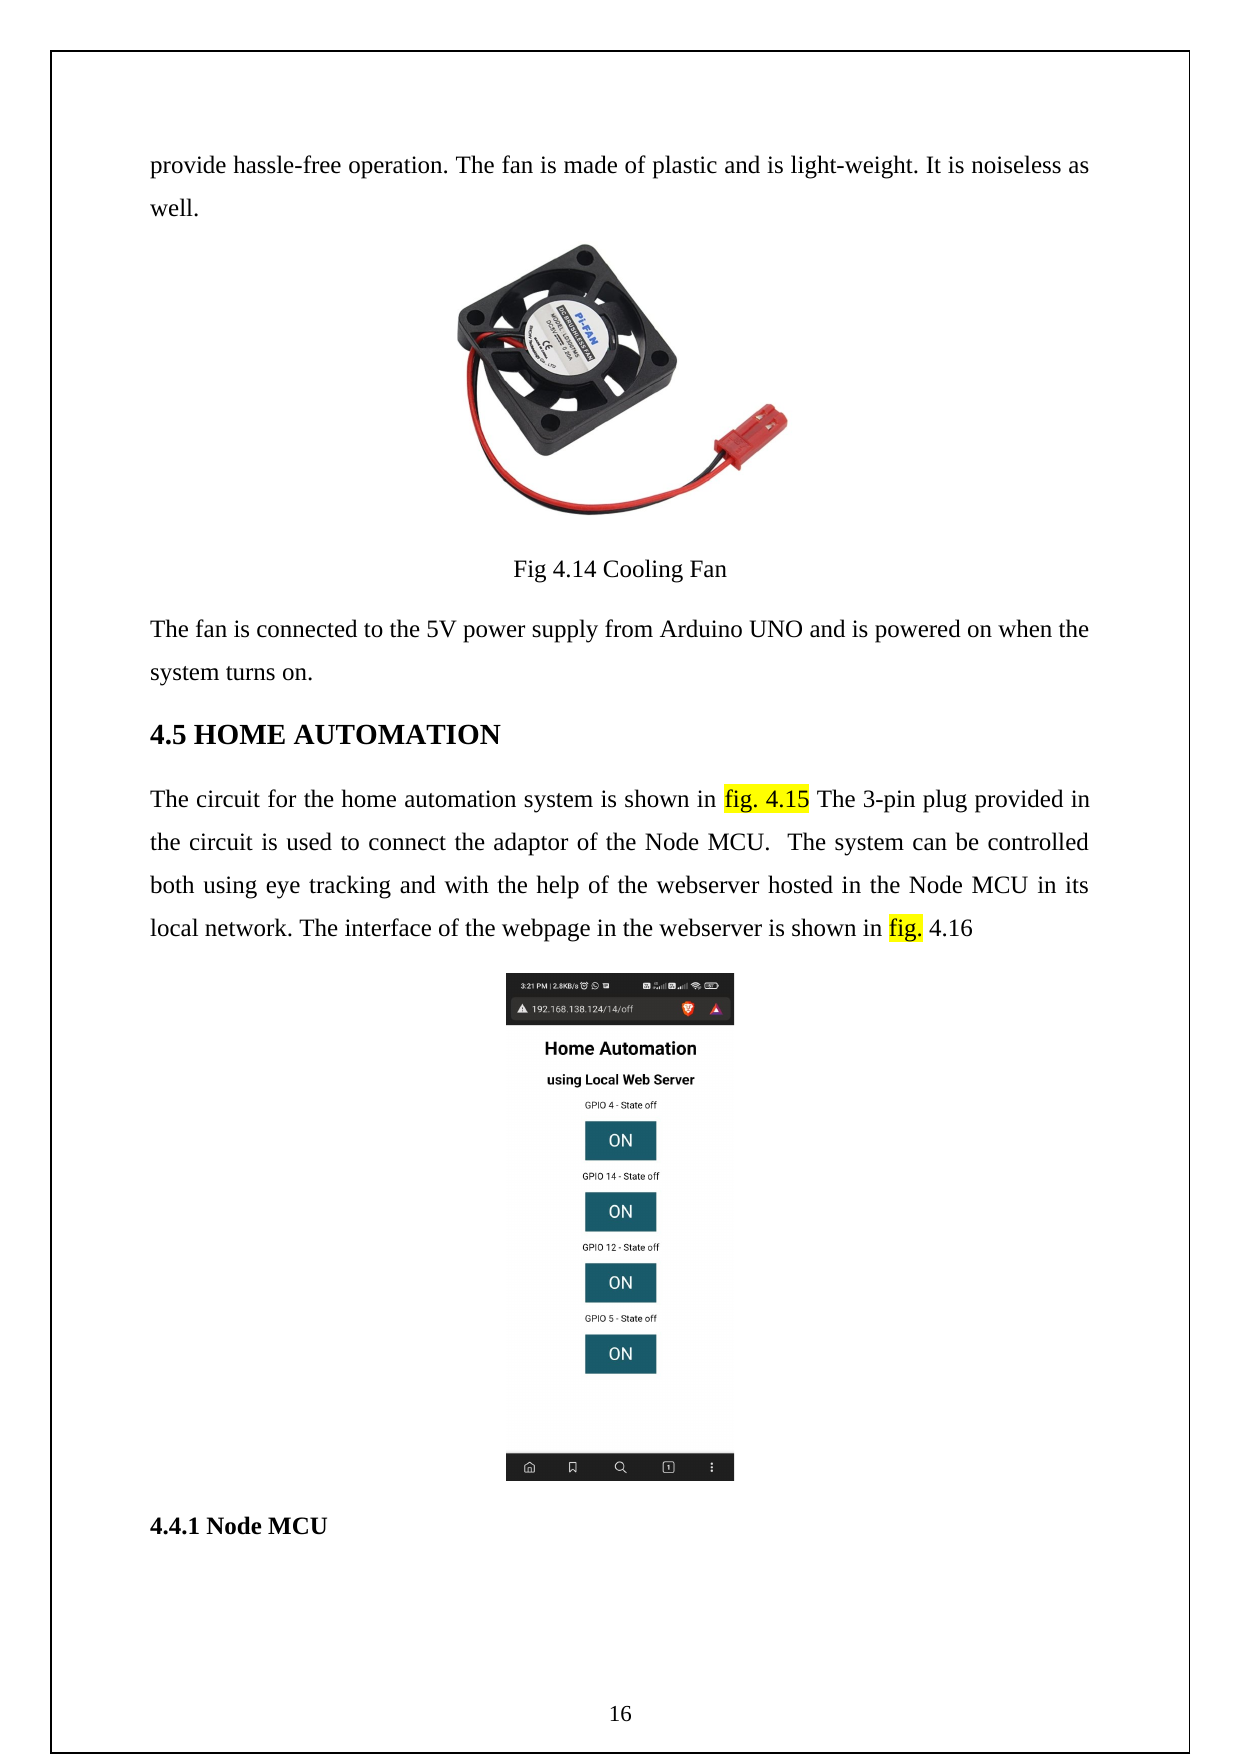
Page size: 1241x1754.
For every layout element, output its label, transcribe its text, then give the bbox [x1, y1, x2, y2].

picture [445, 236, 795, 524]
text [150, 150, 1090, 222]
text The fan is connected to the 5V power supply from Arduino UNO and is powered on when the system turns on. [150, 614, 1090, 686]
text Fig 4.14 Cooling Fan [150, 554, 1090, 583]
text The circuit for the home automation system is shown in fig. 4.15 The 3-pin plug provided in the circuit is used to connect the adaptor of the Node MCU. The system can be controlled both using eye tracking and with the help of the webserver hosted in the Node MCU in its local network. The interface of the webpage in the webserver is shown in fig. 4.16 [150, 784, 1090, 942]
text 4.4.1 Node MCU [150, 1511, 1090, 1539]
picture [506, 973, 735, 1481]
text 4.5 HOME AUTOMATION [150, 717, 1090, 751]
